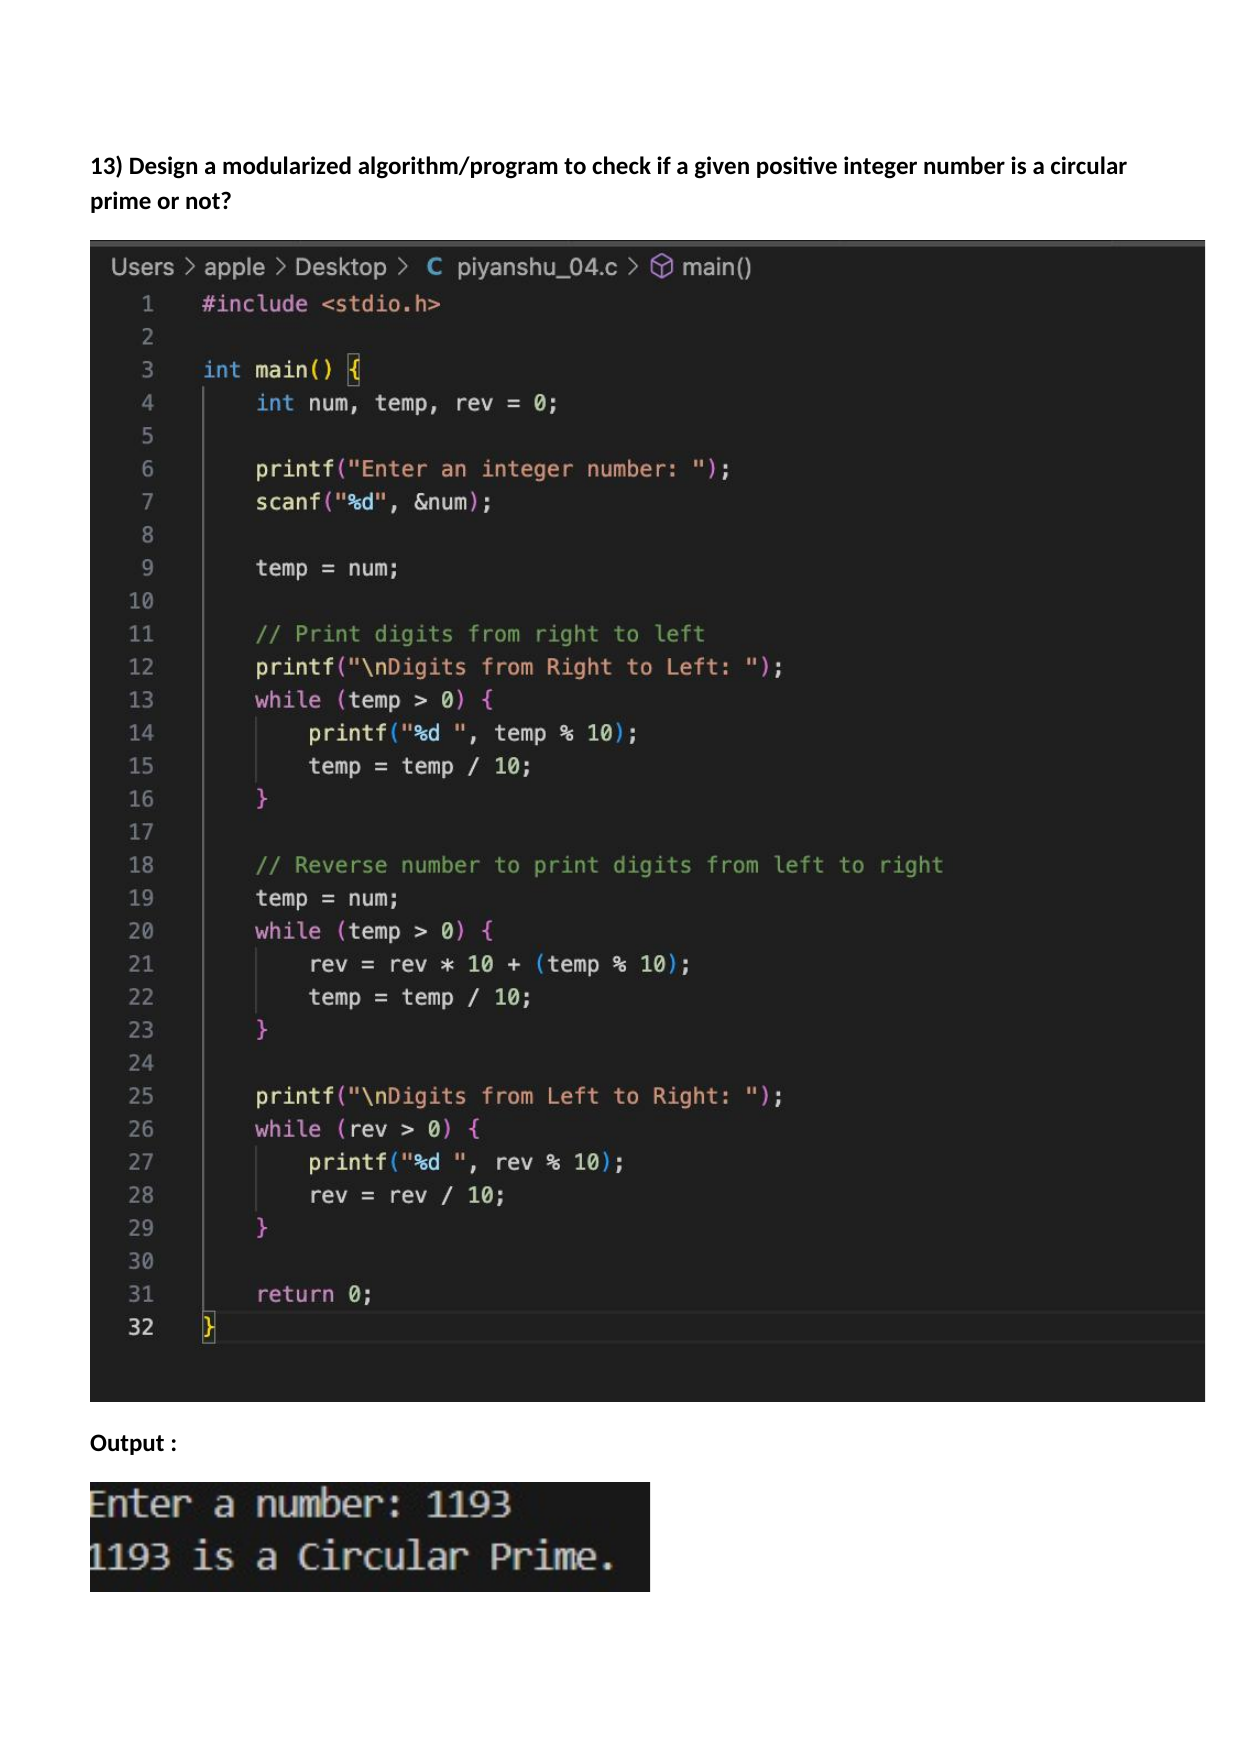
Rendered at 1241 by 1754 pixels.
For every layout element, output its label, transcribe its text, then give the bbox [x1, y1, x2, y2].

picture [90, 240, 1206, 1402]
text Output : [90, 1427, 1150, 1458]
text 13) Design a modularized algorithm/program to check if a given positive integer number is a circular prime or not? [90, 150, 1150, 216]
picture [90, 1482, 651, 1592]
